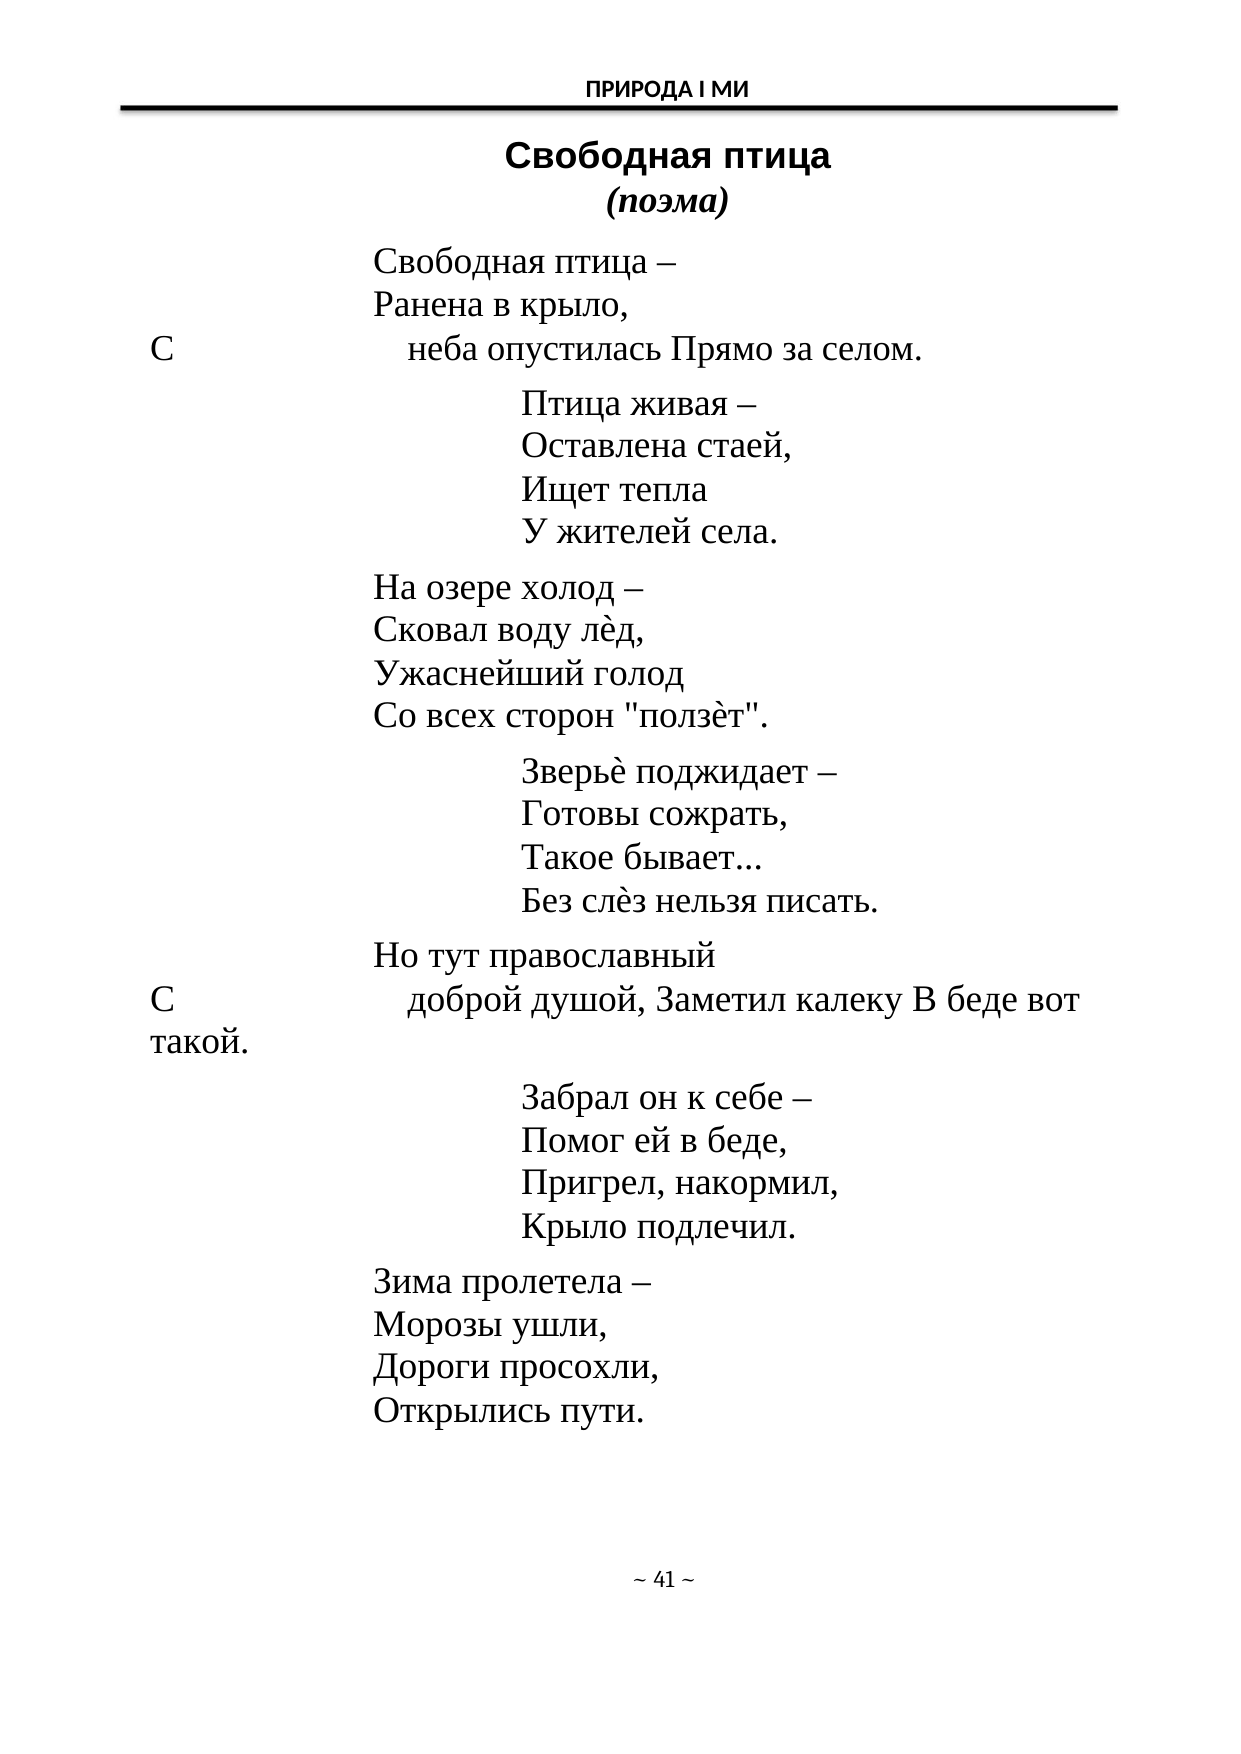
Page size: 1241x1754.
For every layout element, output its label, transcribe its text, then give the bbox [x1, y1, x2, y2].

text Со всех сторон "ползѐт". [373, 693, 1090, 736]
picture [113, 101, 1124, 120]
text Птица живая – [521, 381, 1090, 424]
text Зима пролетела – [373, 1258, 1090, 1302]
text Ранена в крыло, [373, 282, 1090, 325]
text Ужаснейший голод [373, 650, 1090, 693]
text Помог ей в беде, [521, 1117, 1090, 1161]
text У жителей села. [521, 509, 1090, 552]
list неба опустилась Прямо за селом. [150, 327, 1090, 369]
text Свободная птица [150, 133, 1185, 177]
text Морозы ушли, [373, 1302, 1090, 1345]
text (поэма) [150, 177, 1185, 221]
text Открылись пути. [373, 1388, 1090, 1431]
text Пригрел, накормил, [521, 1161, 1090, 1203]
text Без слѐз нельзя писать. [521, 878, 1090, 920]
text Но тут православный [373, 932, 1090, 975]
text ПРИРОДА І МИ [585, 73, 1090, 104]
text Дороги просохли, [373, 1345, 1090, 1387]
text Свободная птица – [373, 239, 1090, 282]
list доброй душой, Заметил калеку В беде вот такой. [150, 977, 1090, 1062]
text Оставлена стаей, [521, 424, 1090, 466]
text Ищет тепла [521, 466, 1090, 509]
text Готовы сожрать, [521, 791, 1090, 834]
text Сковал воду лѐд, [373, 608, 1090, 650]
text ~ 41 ~ [631, 1566, 1090, 1593]
text Зверьѐ поджидает – [521, 748, 1090, 791]
text Забрал он к себе – [521, 1074, 1090, 1117]
text Такое бывает... [521, 834, 1090, 877]
text Крыло подлечил. [521, 1203, 1090, 1246]
text На озере холод – [373, 564, 1090, 608]
